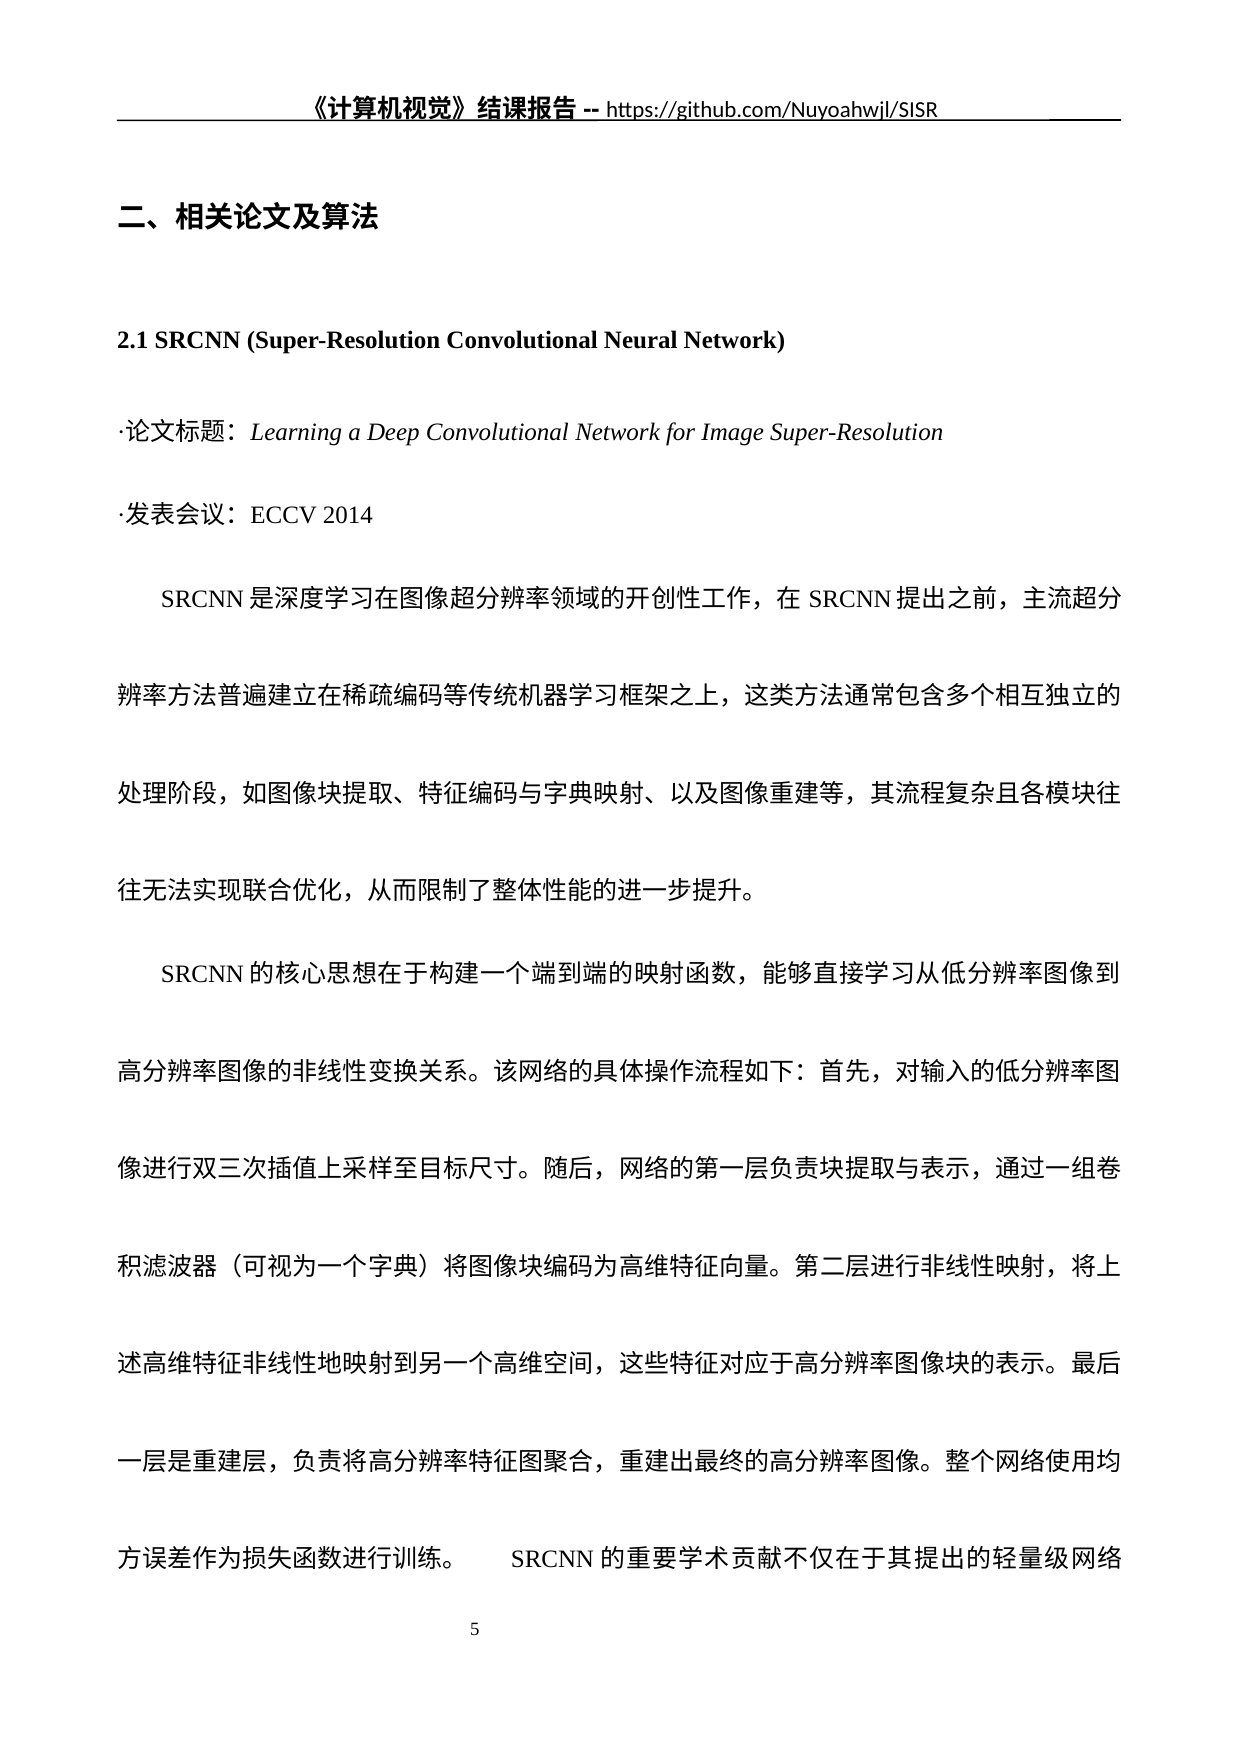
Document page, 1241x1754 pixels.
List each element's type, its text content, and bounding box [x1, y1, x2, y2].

subtitle 相关论文及算法 [117, 182, 1123, 247]
text SRCNN是深度学习在图像超分辨率领域的开创性工作，在SRCNN提出之前，主流超分辨率方法普遍建立在稀疏编码等传统机器学习框架之上，这类方法通常包含多个相互独立的处理阶段，如图像块提取、特征编码与字典映射、以及图像重建等，其流程复杂且各模块往往无法实现联合优化，从而限制了整体性能的进一步提升。 [117, 564, 1123, 921]
text ·发表会议：ECCV 2014 [117, 481, 1123, 546]
text ·论文标题：Learning a Deep Convolutional Network for Image Super-Resolution [117, 397, 1123, 462]
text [117, 939, 1123, 1589]
subtitle 2.1 SRCNN (Super-Resolution Convolutional Neural Network) [117, 323, 1123, 356]
